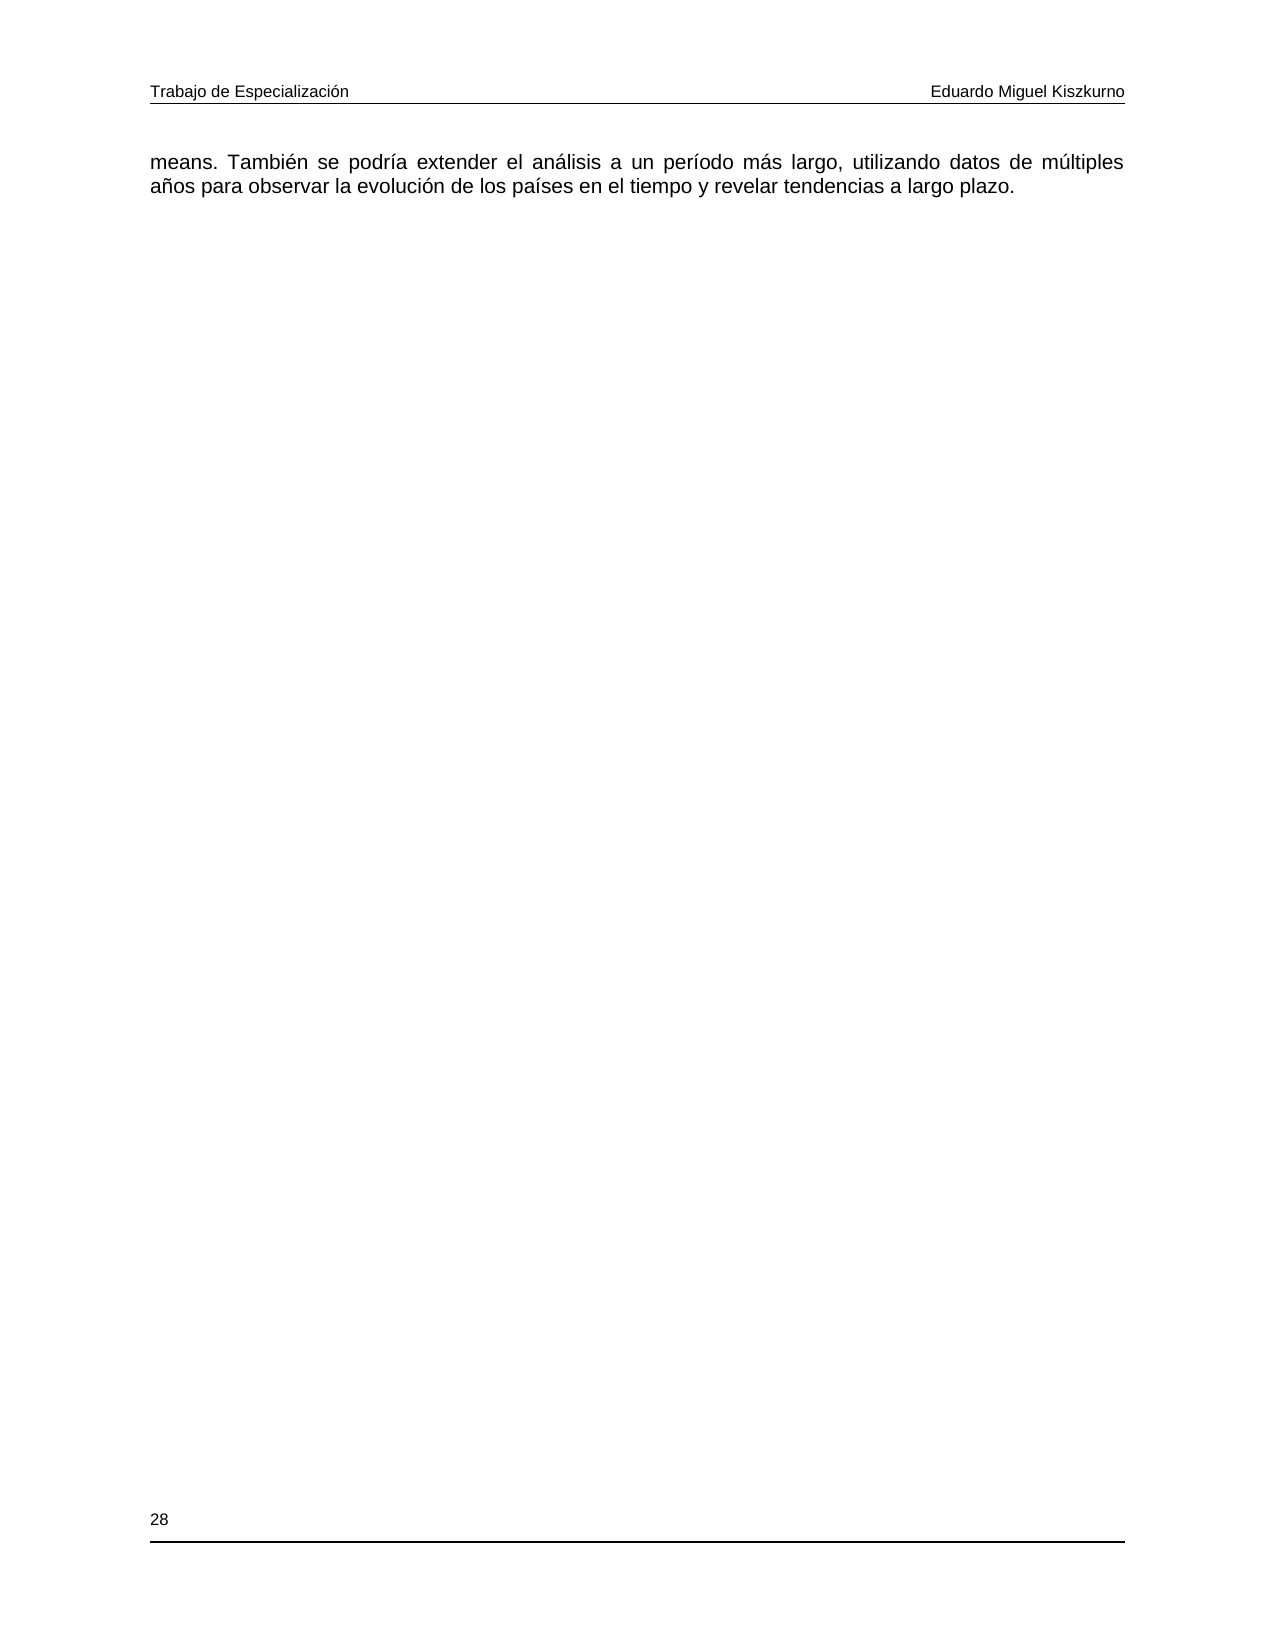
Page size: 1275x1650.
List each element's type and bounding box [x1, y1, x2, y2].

text [150, 150, 1125, 198]
